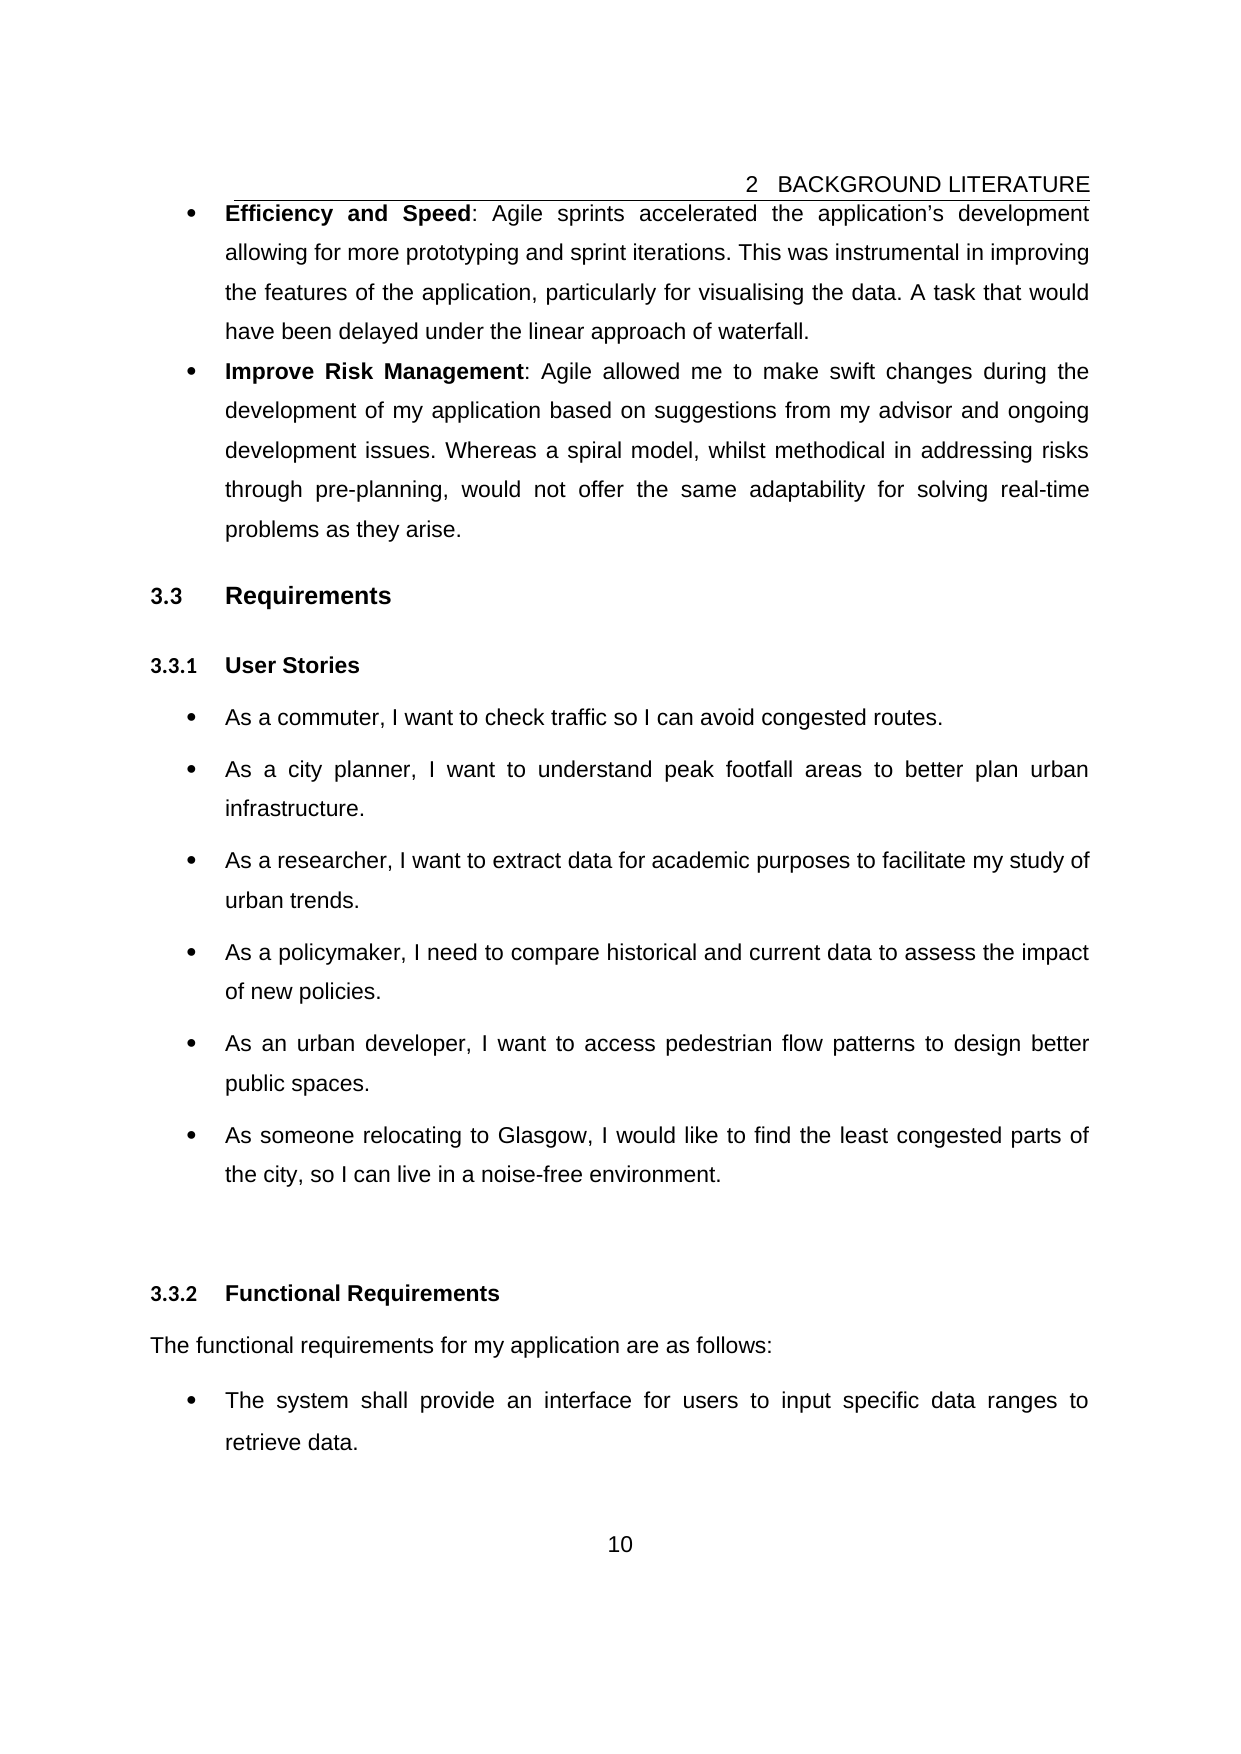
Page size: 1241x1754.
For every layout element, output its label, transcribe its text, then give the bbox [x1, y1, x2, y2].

list As a city planner, I want to understand peak footfall areas to better plan urban infrastructure. [187, 756, 1090, 822]
list As a policymaker, I need to compare historical and current data to assess the impact of new policies. [187, 939, 1090, 1004]
list As someone relocating to Glasgow, I would like to find the least congested parts of the city, so I can live in a noise-free environment. [187, 1122, 1090, 1187]
subtitle User Stories [150, 651, 1090, 679]
list As an urban developer, I want to access pedestrian flow patterns to design better public spaces. [187, 1030, 1090, 1096]
list The system shall provide an interface for users to input specific data ranges to retrieve data. [187, 1387, 1090, 1455]
text The functional requirements for my application are as follows: [150, 1332, 1090, 1359]
list As a researcher, I want to extract data for academic purposes to facilitate my study of urban trends. [187, 847, 1090, 913]
list Efficiency and Speed: Agile sprints accelerated the application’s development allowing for more prototyping and sprint iterations. This was instrumental in improving the features of the application, particularly for visualising the data. A task that would have been delayed under the linear approach of waterfall. [187, 200, 1090, 344]
list As a commuter, I want to check traffic so I can avoid congested routes. [187, 704, 1090, 730]
list Improve Risk Management: Agile allowed me to make swift changes during the development of my application based on suggestions from my advisor and ongoing development issues. Whereas a spiral model, whilst methodical in addressing risks through pre-planning, would not offer the same adaptability for solving real-time problems as they arise. [187, 358, 1090, 542]
subtitle Functional Requirements [150, 1279, 1090, 1307]
subtitle Requirements [150, 580, 1090, 611]
